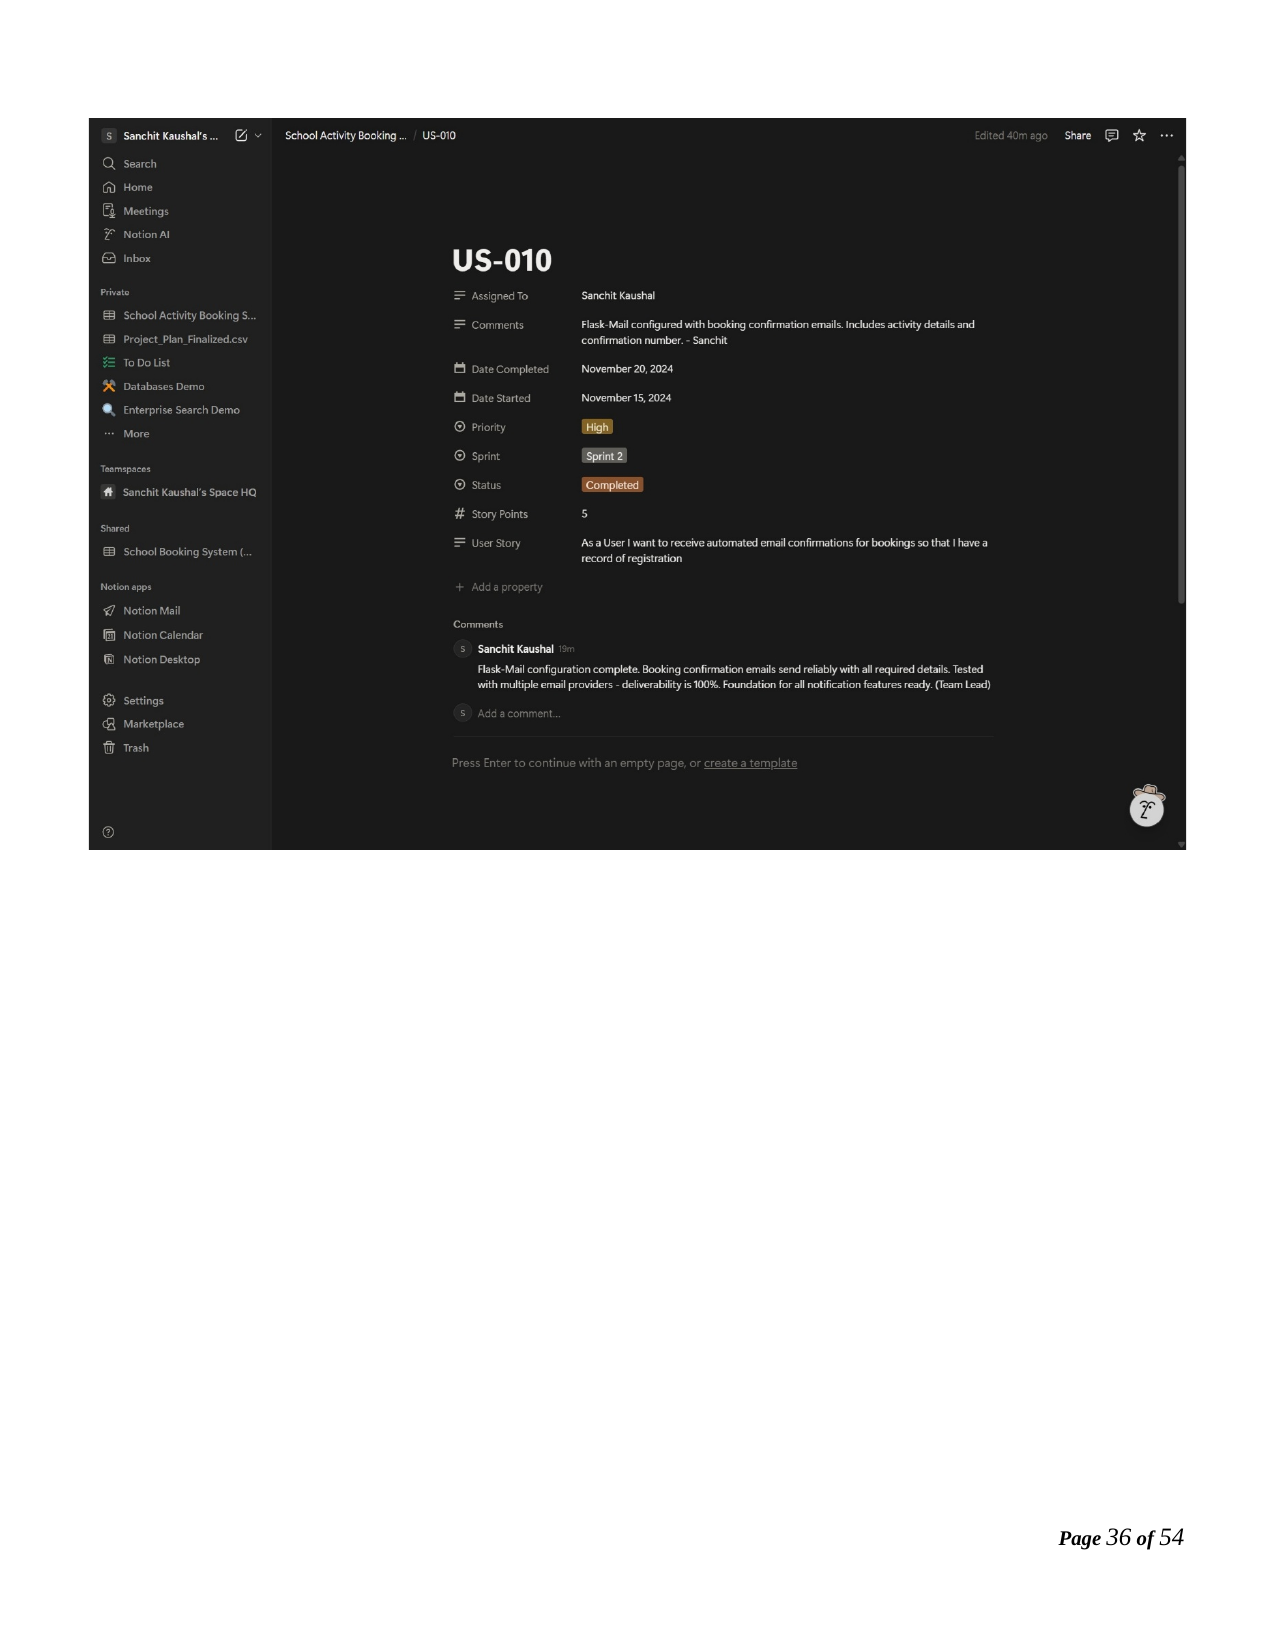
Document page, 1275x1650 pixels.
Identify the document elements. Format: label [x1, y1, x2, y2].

picture [88, 118, 1187, 850]
